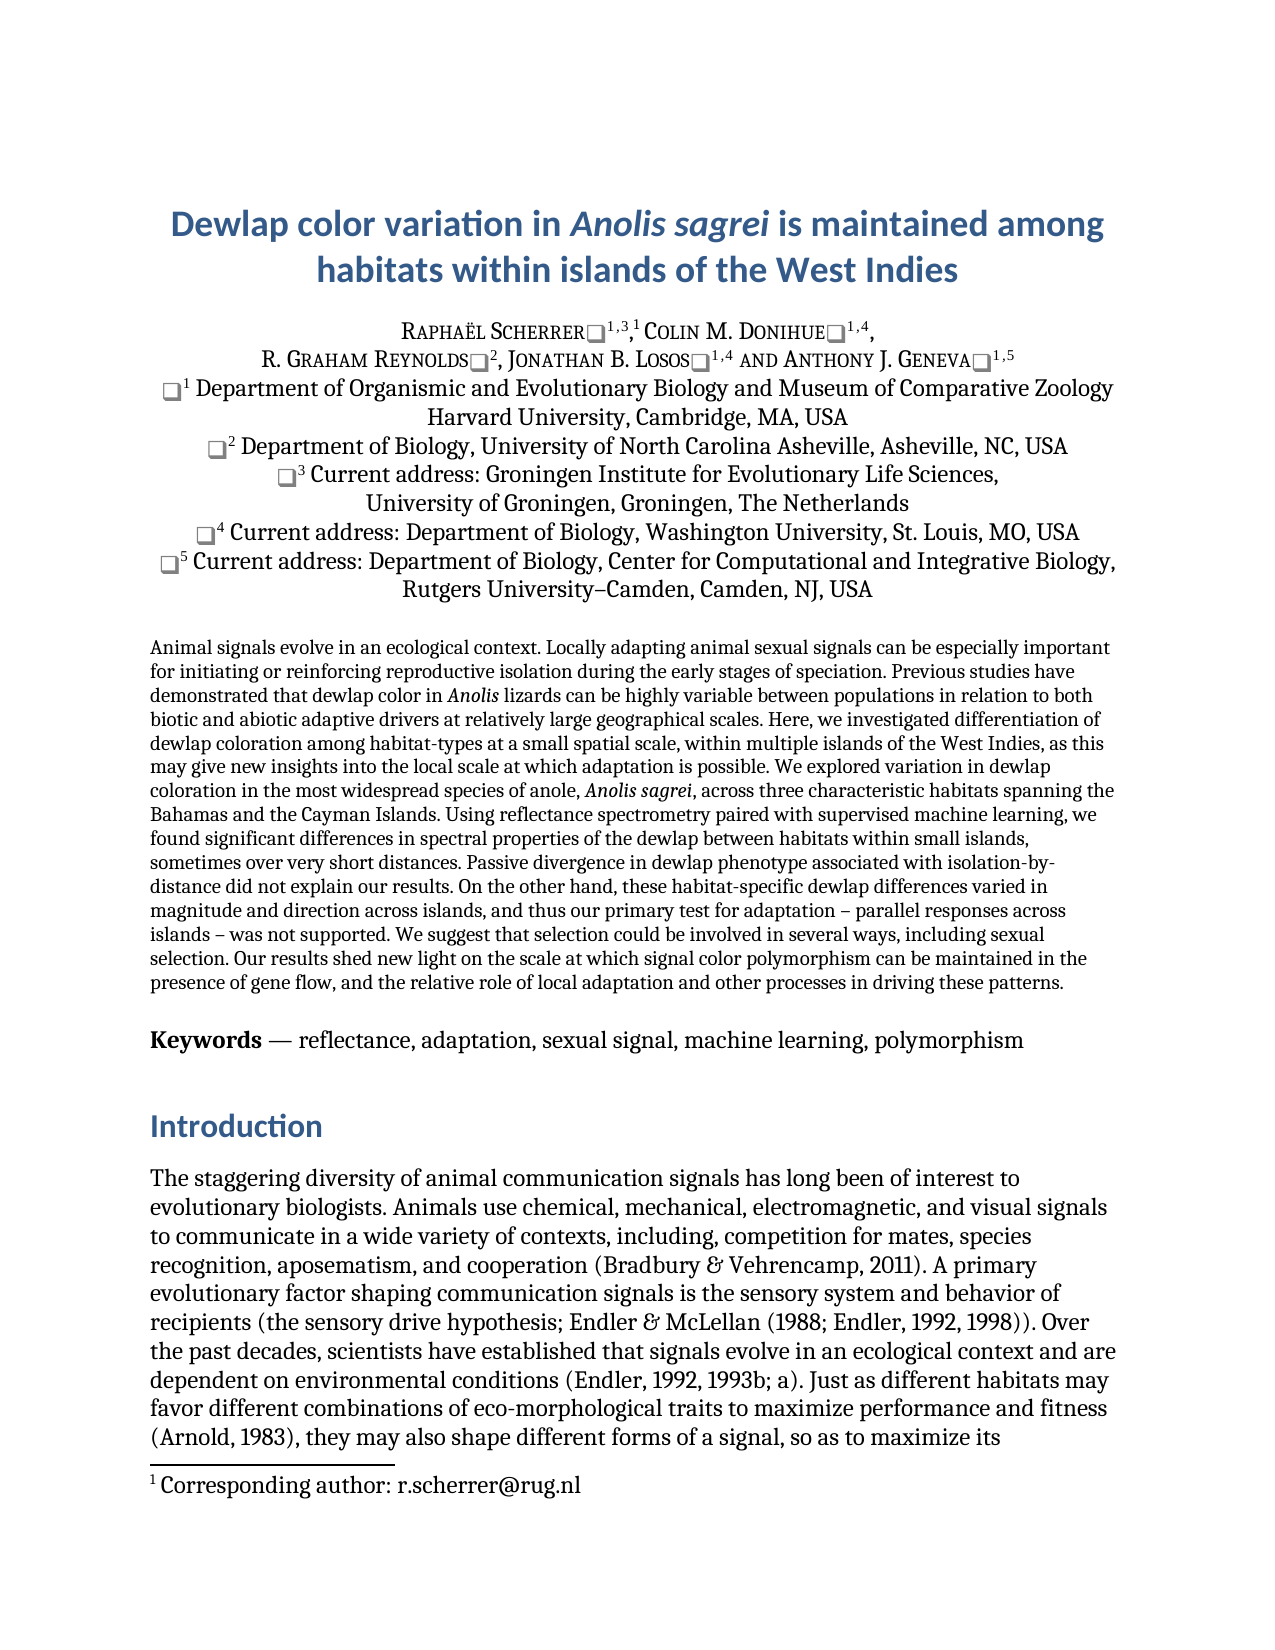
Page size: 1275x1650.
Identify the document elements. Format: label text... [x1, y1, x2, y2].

title Dewlap color variation in Anolis sagrei is maintained among habitats within islands of the West Indies [150, 200, 1125, 292]
subtitle Introduction [150, 1105, 1125, 1146]
text Raphaël Scherrer, Colin M. Donihue, R. Graham Reynolds, Jonathan B. Losos and Anthony J. Geneva Department of Organismic and Evolutionary Biology and Museum of Comparative Zoology Harvard University, Cambridge, MA, USA Department of Biology, University of North Carolina Asheville, Asheville, NC, USA Current address: Groningen Institute for Evolutionary Life Sciences, University of Groningen, Groningen, The Netherlands Current address: Department of Biology, Washington University, St. Louis, MO, USA Current address: Department of Biology, Center for Computational and Integrative Biology, Rutgers University–Camden, Camden, NJ, USA [150, 317, 1125, 604]
text Animal signals evolve in an ecological context. Locally adapting animal sexual signals can be especially important for initiating or reinforcing reproductive isolation during the early stages of speciation. Previous studies have demonstrated that dewlap color in Anolis lizards can be highly variable between populations in relation to both biotic and abiotic adaptive drivers at relatively large geographical scales. Here, we investigated differentiation of dewlap coloration among habitat-types at a small spatial scale, within multiple islands of the West Indies, as this may give new insights into the local scale at which adaptation is possible. We explored variation in dewlap coloration in the most widespread species of anole, Anolis sagrei, across three characteristic habitats spanning the Bahamas and the Cayman Islands. Using reflectance spectrometry paired with supervised machine learning, we found significant differences in spectral properties of the dewlap between habitats within small islands, sometimes over very short distances. Passive divergence in dewlap phenotype associated with isolation-by-distance did not explain our results. On the other hand, these habitat-specific dewlap differences varied in magnitude and direction across islands, and thus our primary test for adaptation – parallel responses across islands – was not supported. We suggest that selection could be involved in several ways, including sexual selection. Our results shed new light on the scale at which signal color polymorphism can be maintained in the presence of gene flow, and the relative role of local adaptation and other processes in driving these patterns. [150, 635, 1125, 995]
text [150, 1164, 1125, 1452]
text Keywords — reflectance, adaptation, sexual signal, machine learning, polymorphism [150, 1026, 1125, 1055]
